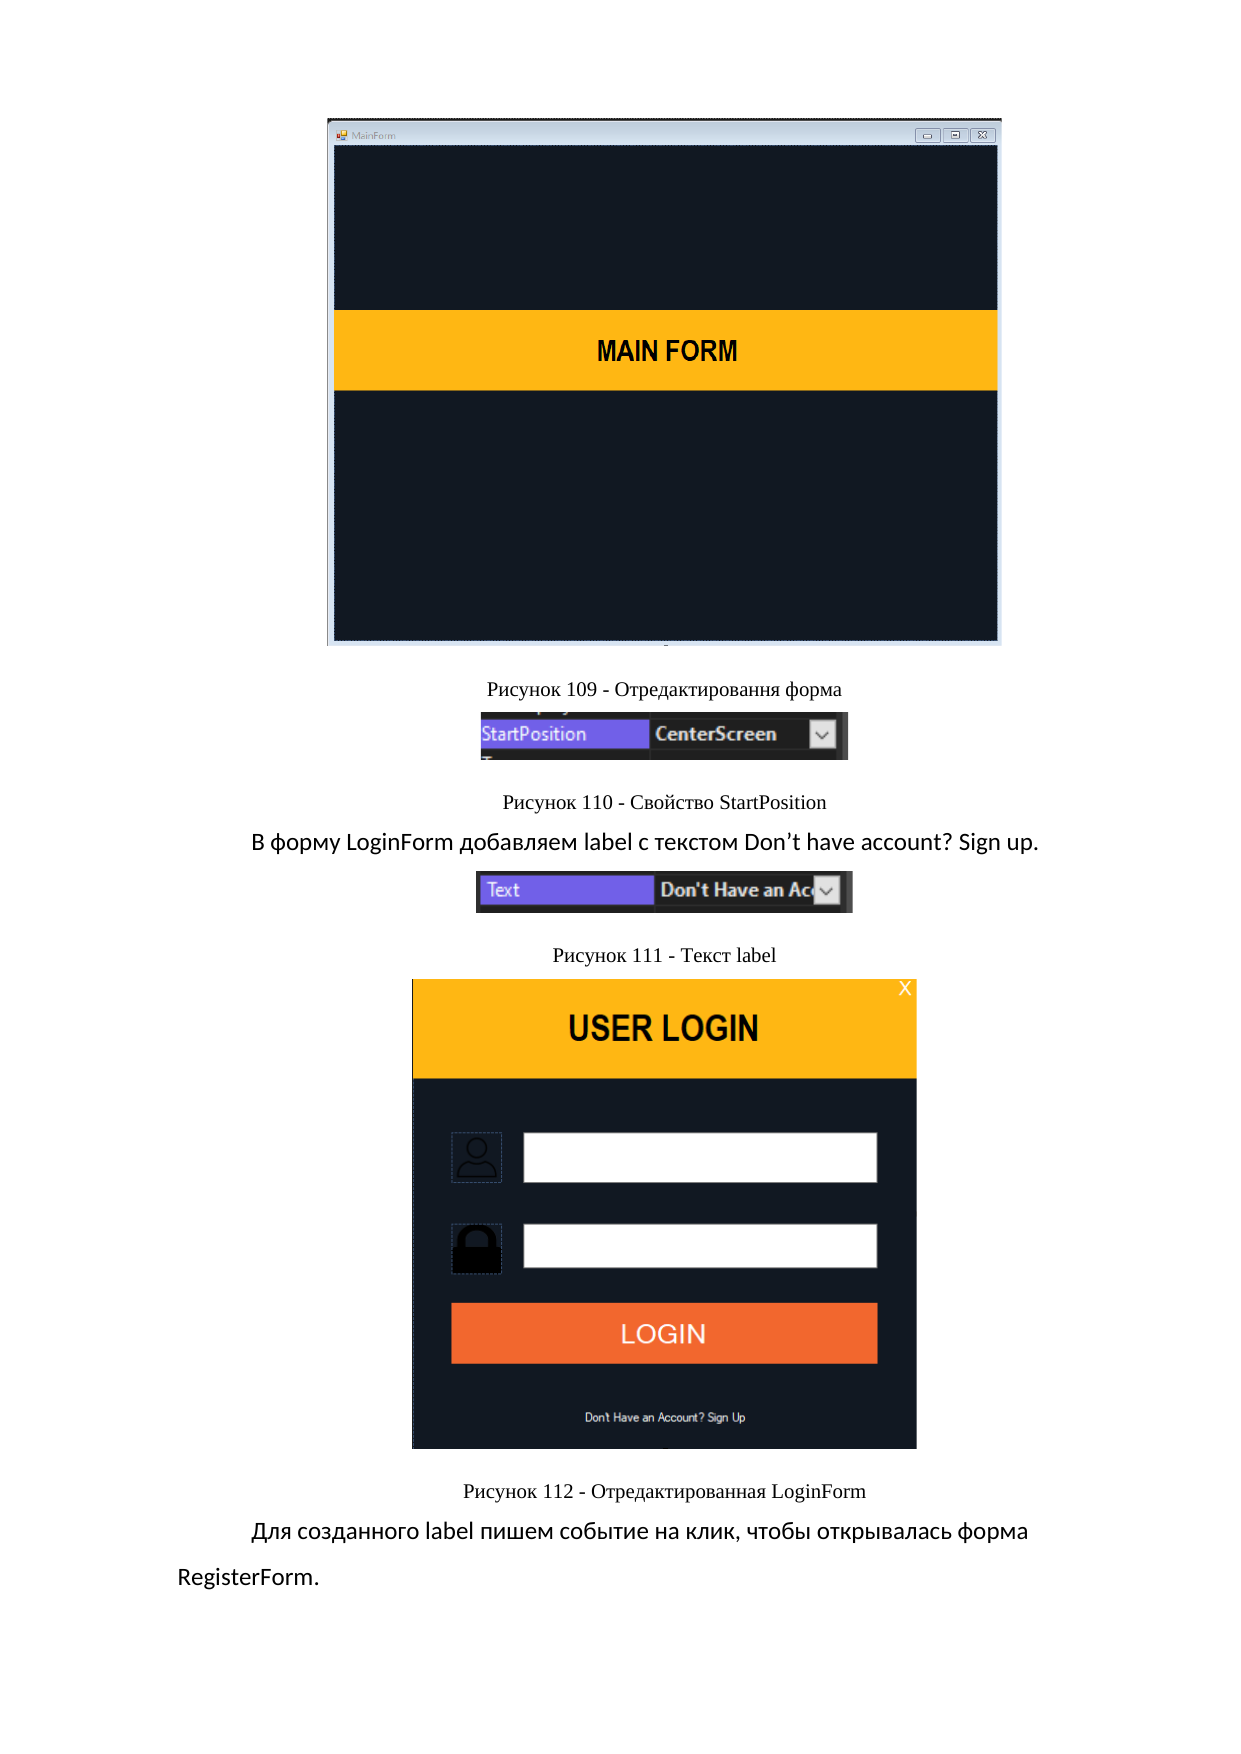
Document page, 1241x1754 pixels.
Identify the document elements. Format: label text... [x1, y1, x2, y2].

text Для созданного label пишем событие на клик, чтобы открывалась форма RegisterForm. [177, 1515, 1152, 1591]
text Рисунок 111 - Текст label [177, 943, 1152, 967]
picture [480, 712, 849, 760]
text В форму LoginForm добавляем label с текстом Don’t have account? Sign up. [177, 826, 1152, 857]
text Рисунок 110 - Свойство StartPosition [177, 790, 1152, 814]
text Рисунок 112 - Отредактированная LoginForm [177, 1479, 1152, 1503]
picture [476, 871, 853, 913]
picture [412, 979, 917, 1449]
picture [327, 118, 1002, 646]
text Рисунок 109 - Отредактировання форма [177, 676, 1152, 701]
